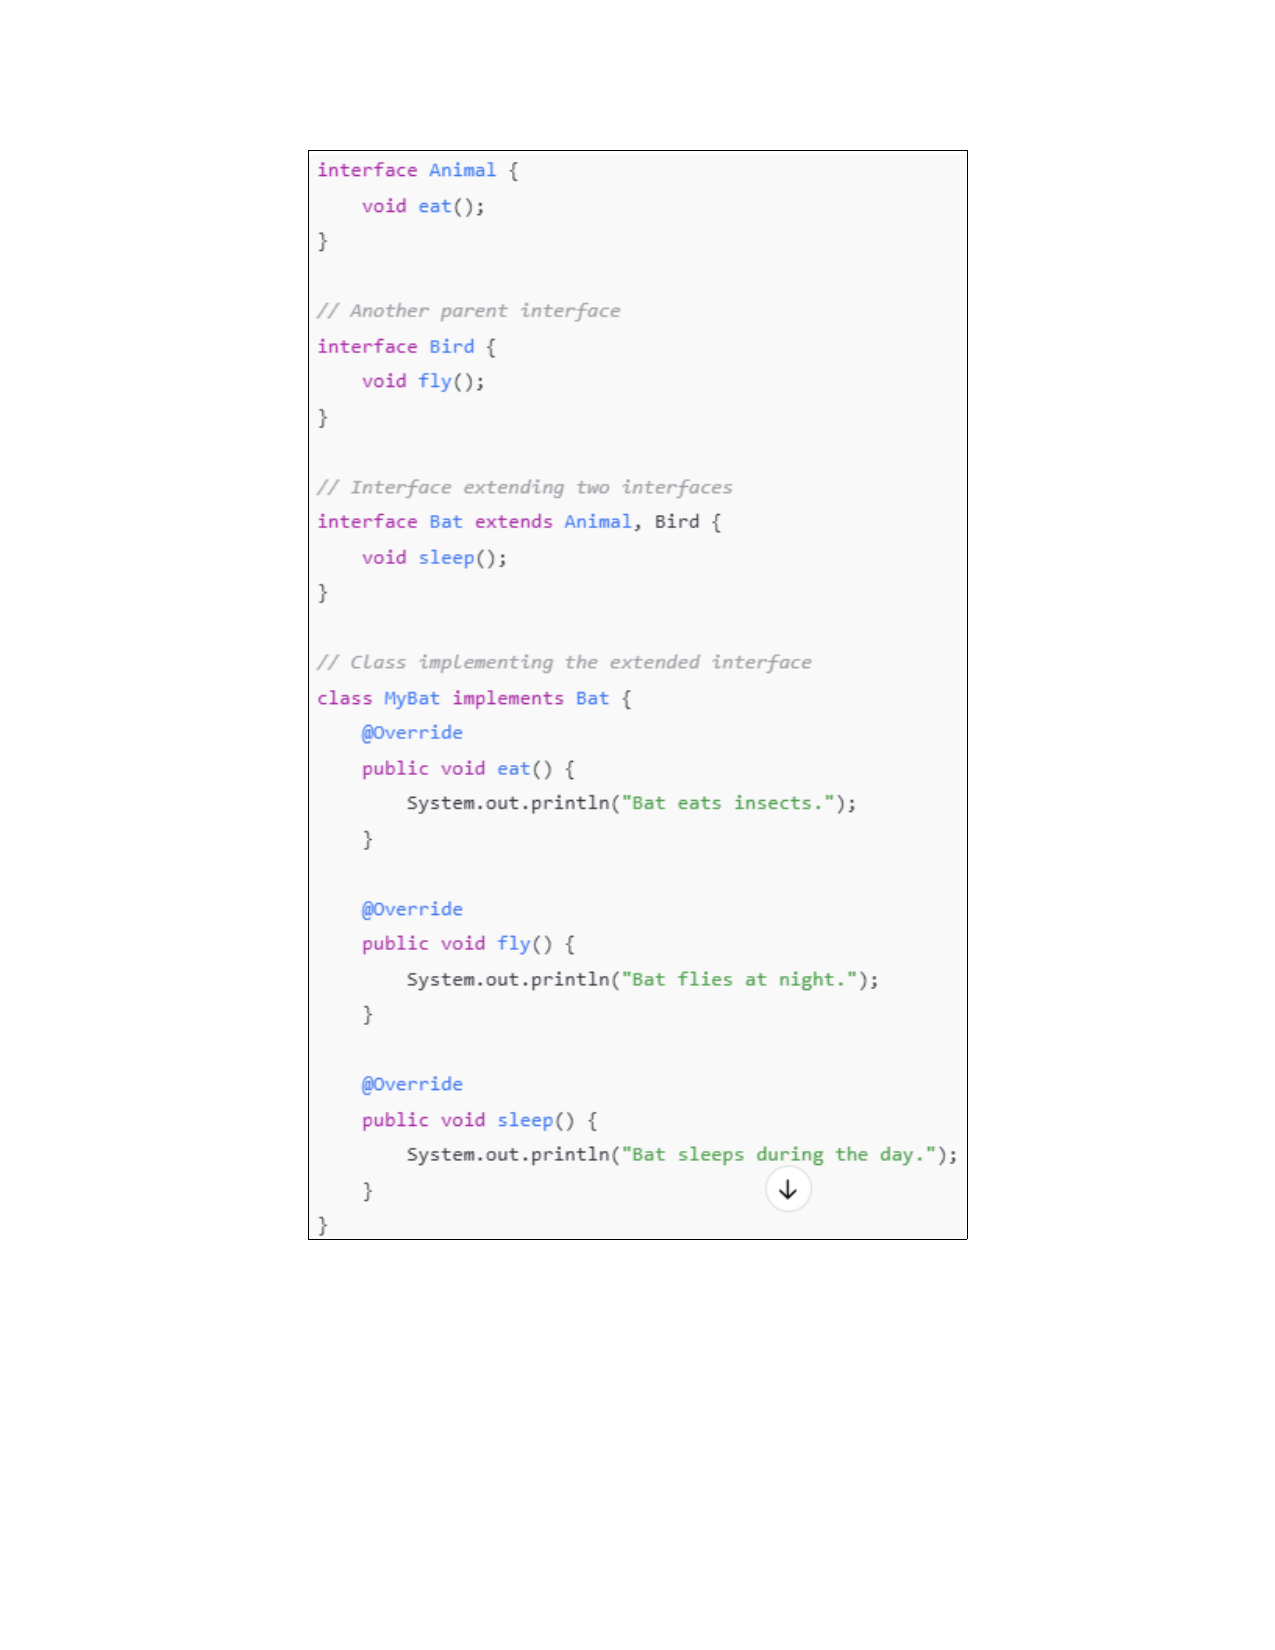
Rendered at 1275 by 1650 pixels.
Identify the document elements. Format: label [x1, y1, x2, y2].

picture [309, 151, 967, 1239]
